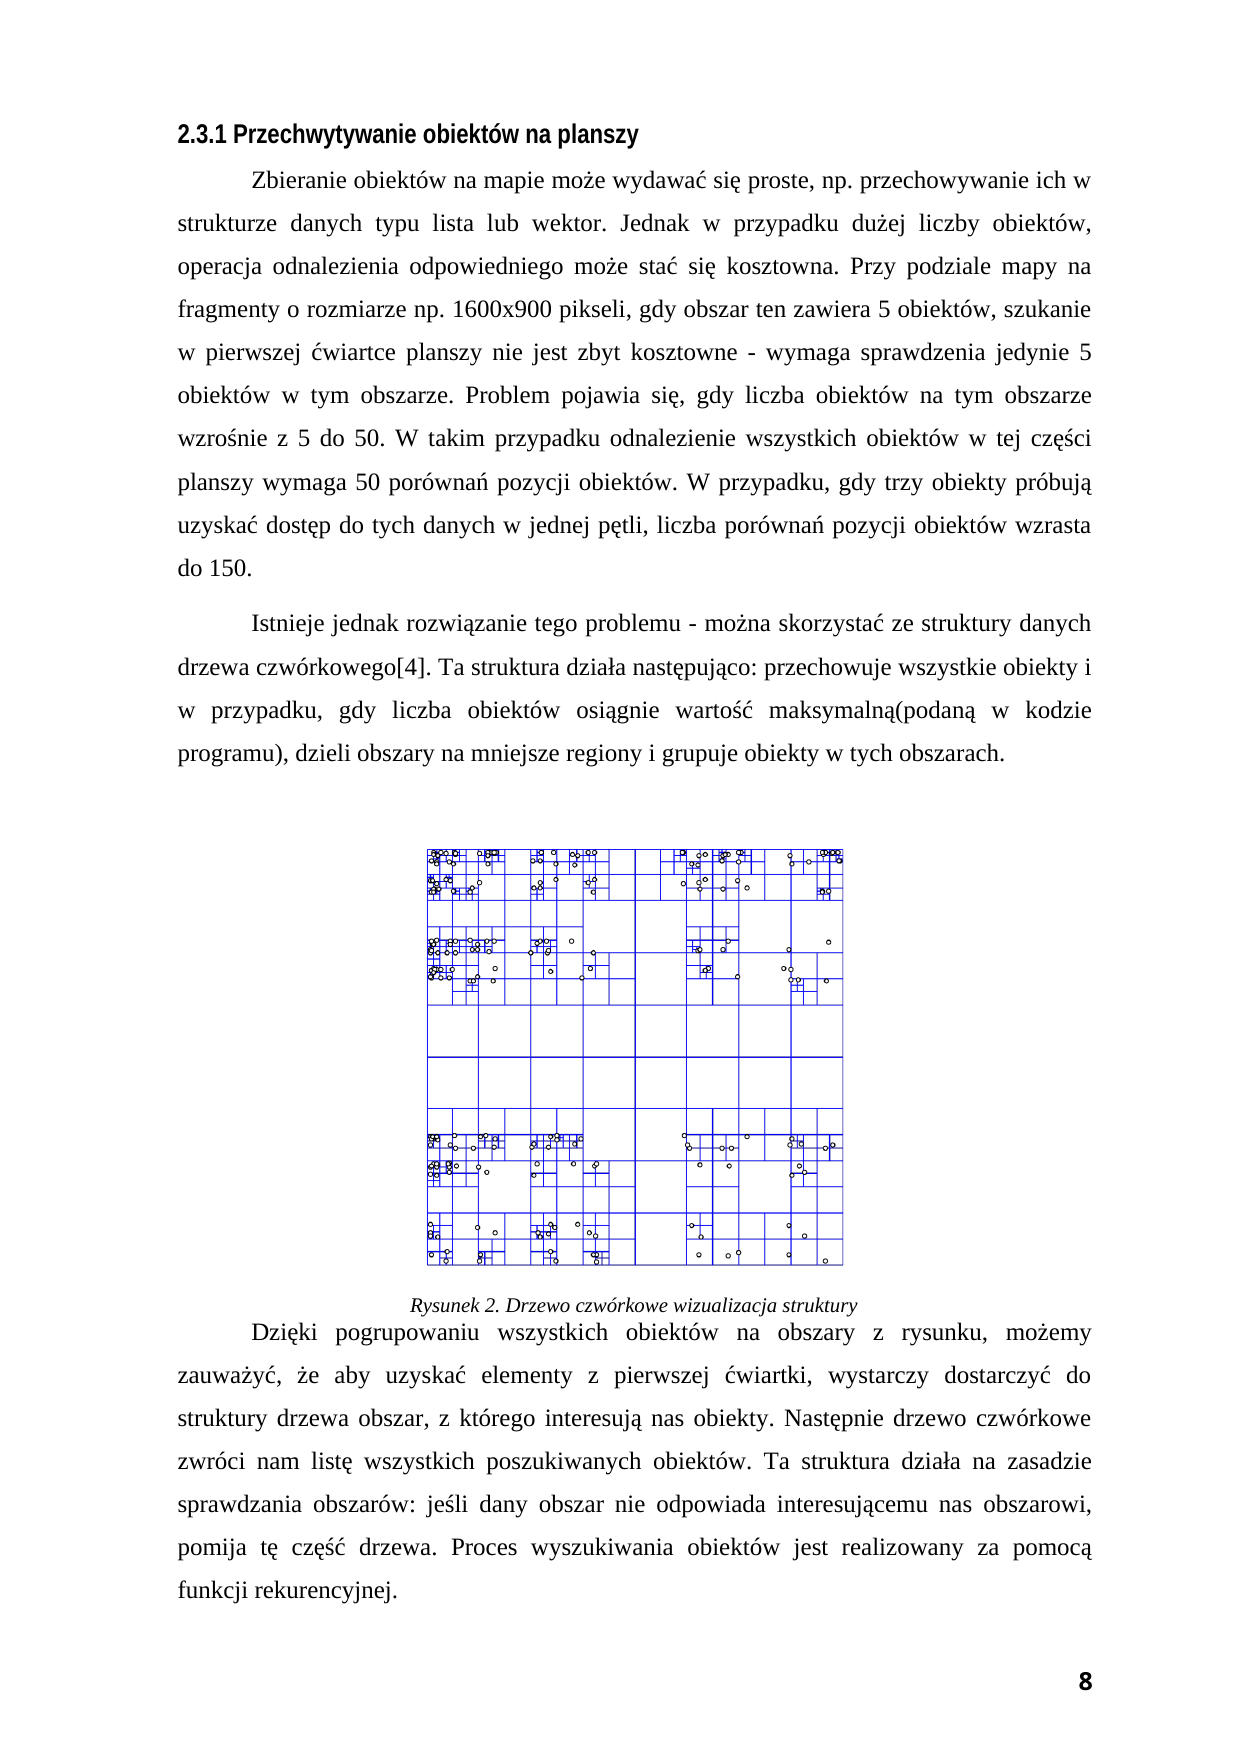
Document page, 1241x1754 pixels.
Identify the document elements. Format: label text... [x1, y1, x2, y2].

picture [426, 849, 844, 1266]
text 2.3.1 Przechwytywanie obiektów na planszy [177, 118, 1092, 149]
subtitle Dzięki pogrupowaniu wszystkich obiektów na obszary z rysunku, możemy zauważyć, że aby uzyskać elementy z pierwszej ćwiartki, wystarczy dostarczyć do struktury drzewa obszar, z którego interesują nas obiekty. Następnie drzewo czwórkowe zwróci nam listę wszystkich poszukiwanych obiektów. Ta struktura działa na zasadzie sprawdzania obszarów: jeśli dany obszar nie odpowiada interesującemu nas obszarowi, pomija tę część drzewa. Proces wyszukiwania obiektów jest realizowany za pomocą funkcji rekurencyjnej. [177, 1317, 1092, 1604]
text Rysunek 2. Drzewo czwórkowe wizualizacja struktury [177, 1293, 1092, 1317]
subtitle Zbieranie obiektów na mapie może wydawać się proste, np. przechowywanie ich w strukturze danych typu lista lub wektor. Jednak w przypadku dużej liczby obiektów, operacja odnalezienia odpowiedniego może stać się kosztowna. Przy podziale mapy na fragmenty o rozmiarze np. 1600x900 pikseli, gdy obszar ten zawiera 5 obiektów, szukanie w pierwszej ćwiartce planszy nie jest zbyt kosztowne - wymaga sprawdzenia jedynie 5 obiektów w tym obszarze. Problem pojawia się, gdy liczba obiektów na tym obszarze wzrośnie z 5 do 50. W takim przypadku odnalezienie wszystkich obiektów w tej części planszy wymaga 50 porównań pozycji obiektów. W przypadku, gdy trzy obiekty próbują uzyskać dostęp do tych danych w jednej pętli, liczba porównań pozycji obiektów wzrasta do 150. [177, 165, 1092, 582]
subtitle Istnieje jednak rozwiązanie tego problemu - można skorzystać ze struktury danych drzewa czwórkowego[4]. Ta struktura działa następująco: przechowuje wszystkie obiekty i w przypadku, gdy liczba obiektów osiągnie wartość maksymalną(podaną w kodzie programu), dzieli obszary na mniejsze regiony i grupuje obiekty w tych obszarach. [177, 608, 1092, 767]
